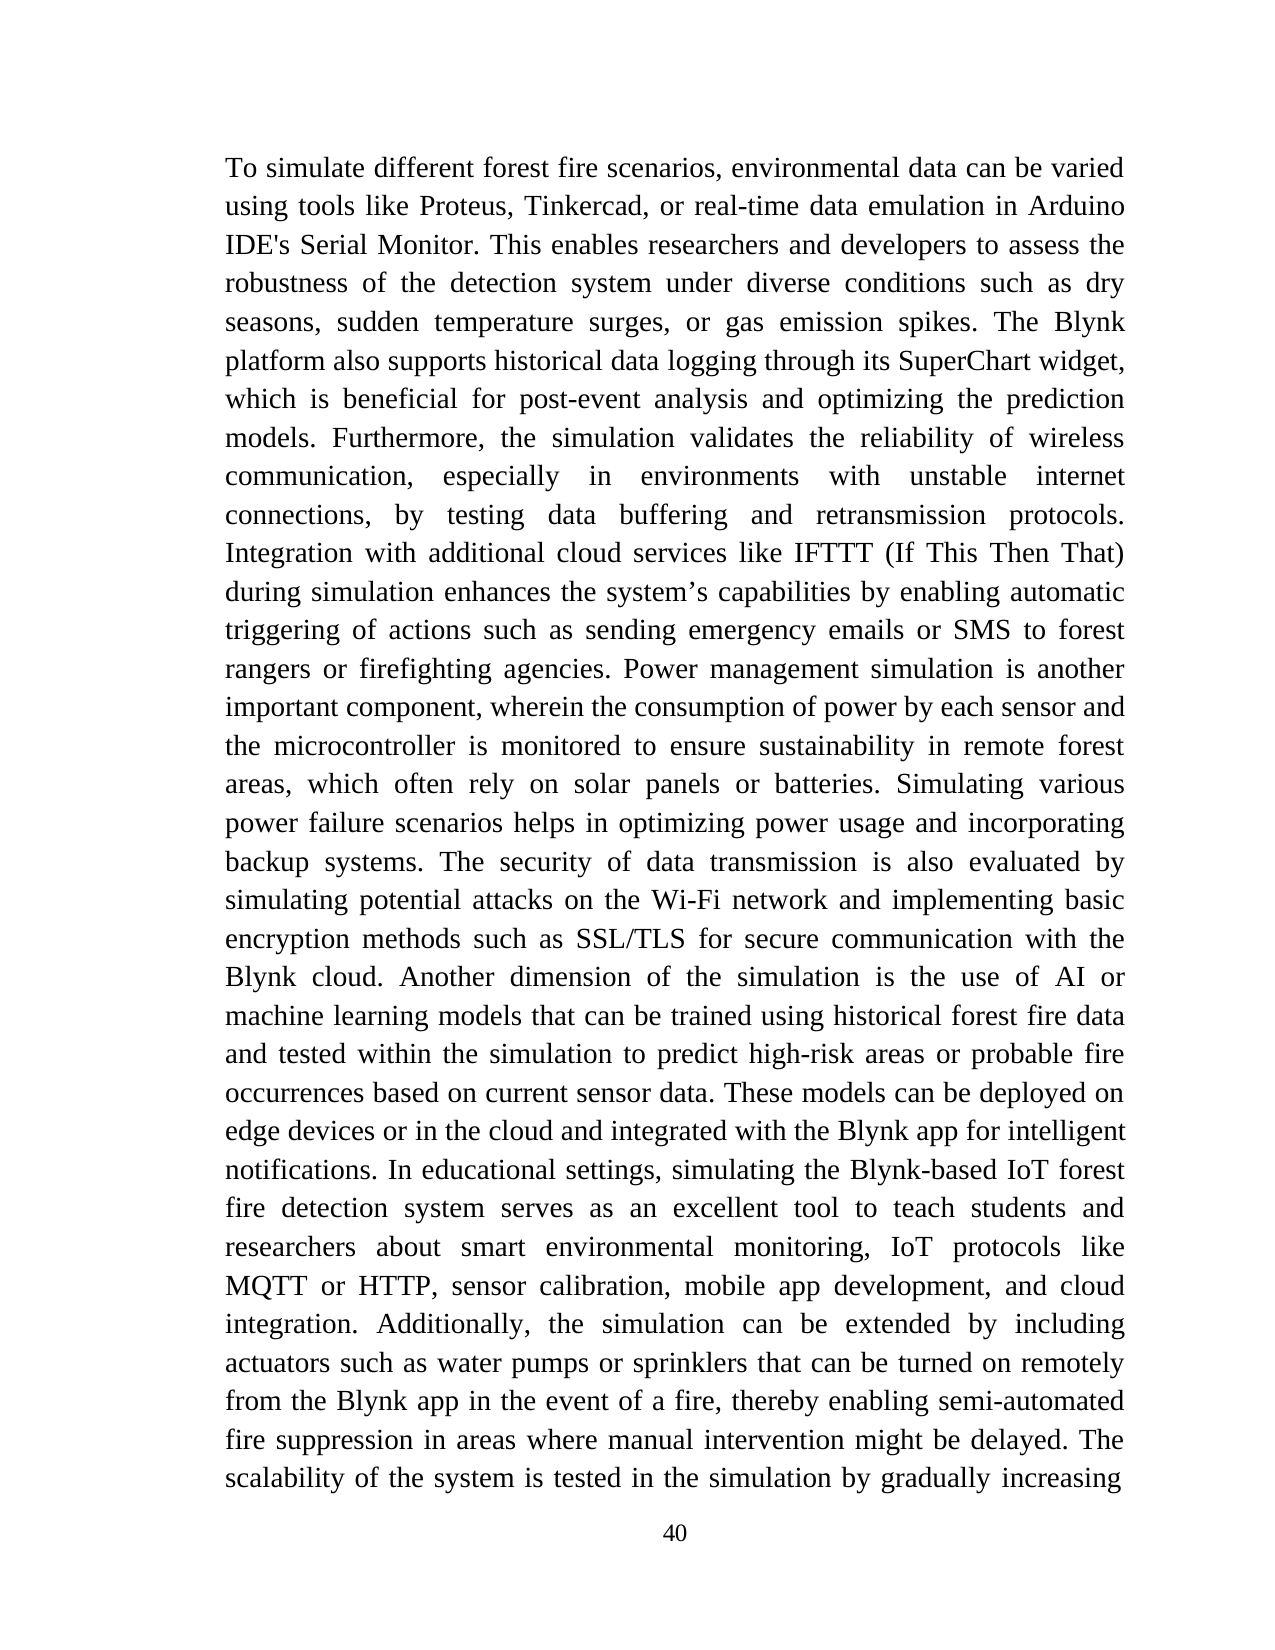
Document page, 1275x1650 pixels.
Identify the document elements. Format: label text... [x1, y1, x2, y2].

text To simulate different forest fire scenarios, environmental data can be varied using tools like Proteus, Tinkercad, or real-time data emulation in Arduino IDE's Serial Monitor. This enables researchers and developers to assess the robustness of the detection system under diverse conditions such as dry seasons, sudden temperature surges, or gas emission spikes. The Blynk platform also supports historical data logging through its SuperChart widget, which is beneficial for post-event analysis and optimizing the prediction models. Furthermore, the simulation validates the reliability of wireless communication, especially in environments with unstable internet connections, by testing data buffering and retransmission protocols. Integration with additional cloud services like IFTTT (If This Then That) during simulation enhances the system’s capabilities by enabling automatic triggering of actions such as sending emergency emails or SMS to forest rangers or firefighting agencies. Power management simulation is another important component, wherein the consumption of power by each sensor and the microcontroller is monitored to ensure sustainability in remote forest areas, which often rely on solar panels or batteries. Simulating various power failure scenarios helps in optimizing power usage and incorporating backup systems. The security of data transmission is also evaluated by simulating potential attacks on the Wi-Fi network and implementing basic encryption methods such as SSL/TLS for secure communication with the Blynk cloud. Another dimension of the simulation is the use of AI or machine learning models that can be trained using historical forest fire data and tested within the simulation to predict high-risk areas or probable fire occurrences based on current sensor data. These models can be deployed on edge devices or in the cloud and integrated with the Blynk app for intelligent notifications. In educational settings, simulating the Blynk-based IoT forest fire detection system serves as an excellent tool to teach students and researchers about smart environmental monitoring, IoT protocols like MQTT or HTTP, sensor calibration, mobile app development, and cloud integration. Additionally, the simulation can be extended by including actuators such as water pumps or sprinklers that can be turned on remotely from the Blynk app in the event of a fire, thereby enabling semi-automated fire suppression in areas where manual intervention might be delayed. The scalability of the system is tested in the simulation by gradually increasing [225, 150, 1126, 1494]
